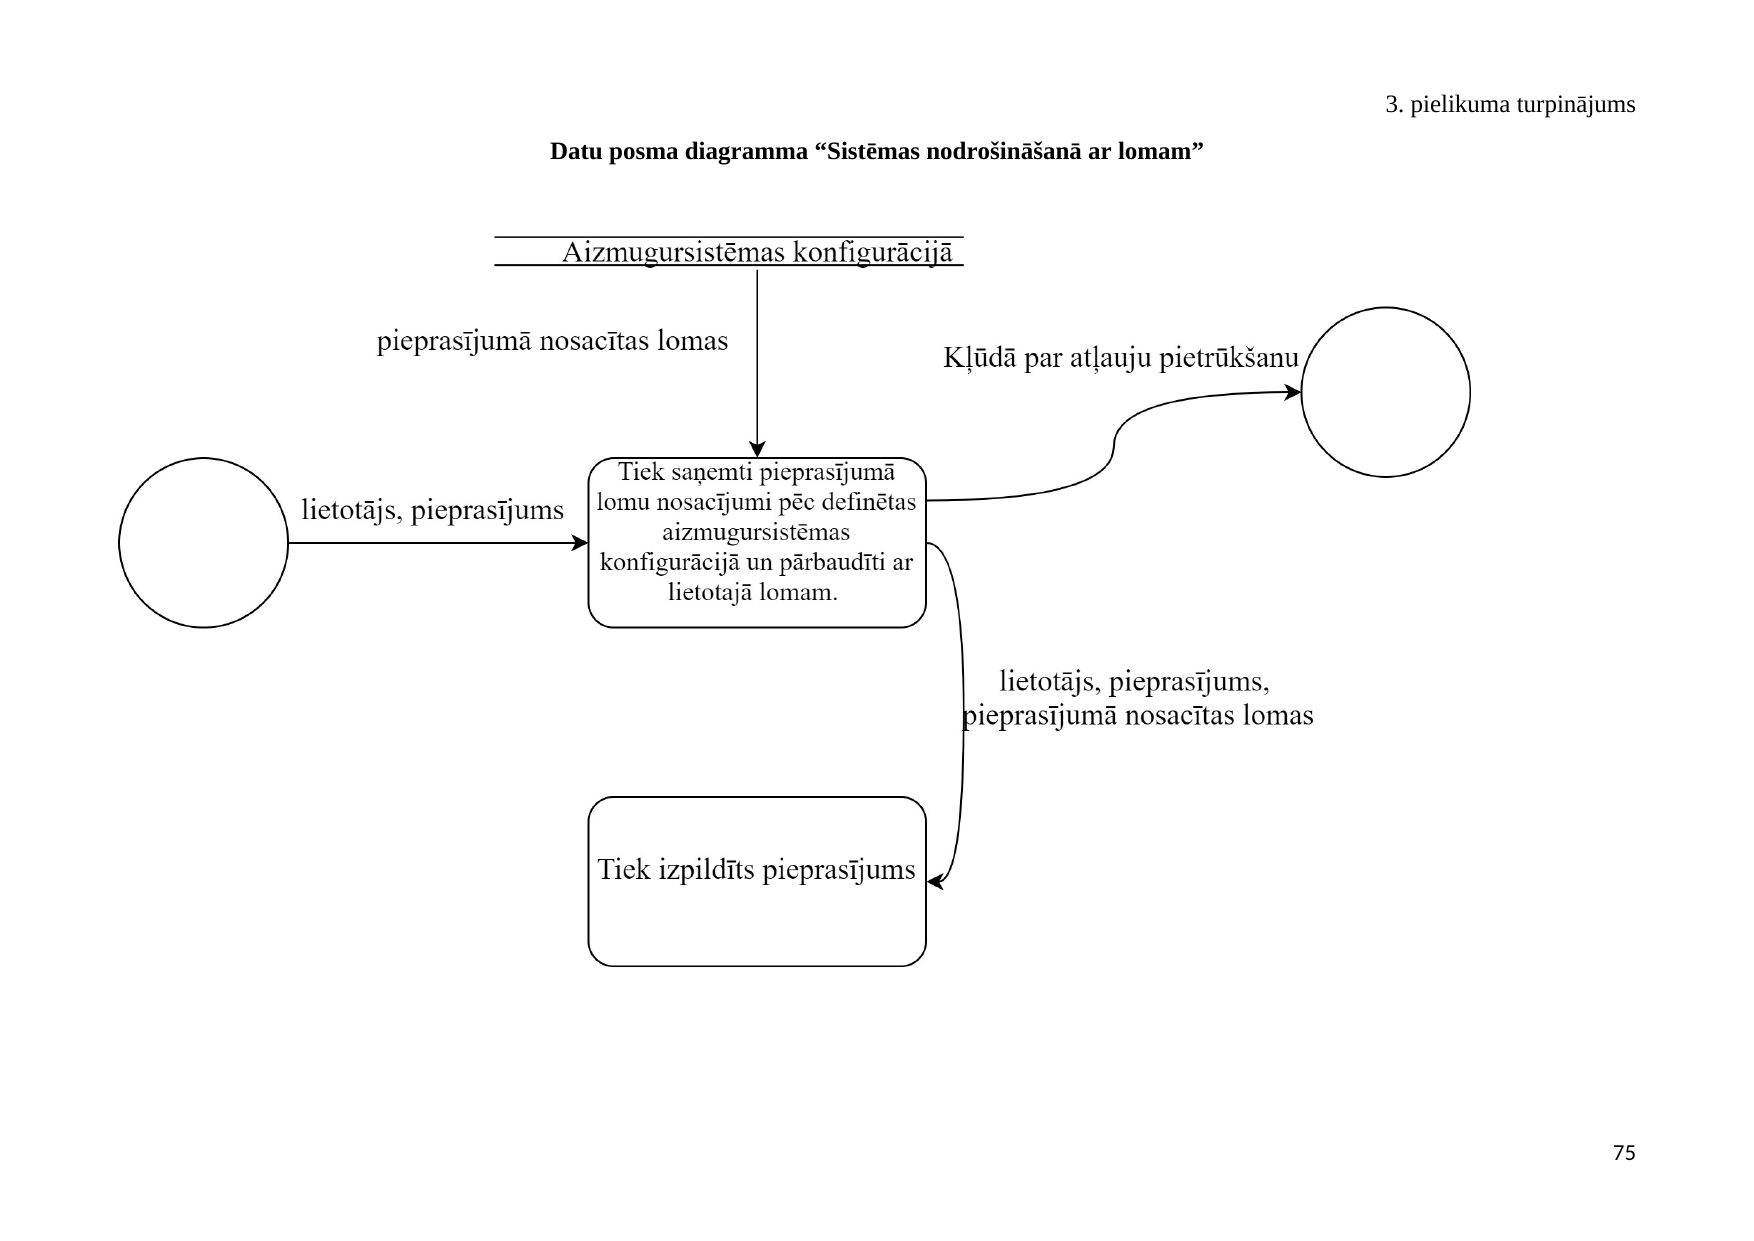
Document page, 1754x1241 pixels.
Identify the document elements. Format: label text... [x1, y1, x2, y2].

picture [118, 231, 1471, 967]
text Datu posma diagramma “Sistēmas nodrošināšanā ar lomam” [118, 136, 1636, 165]
text 3. pielikuma turpinājums [118, 89, 1636, 117]
